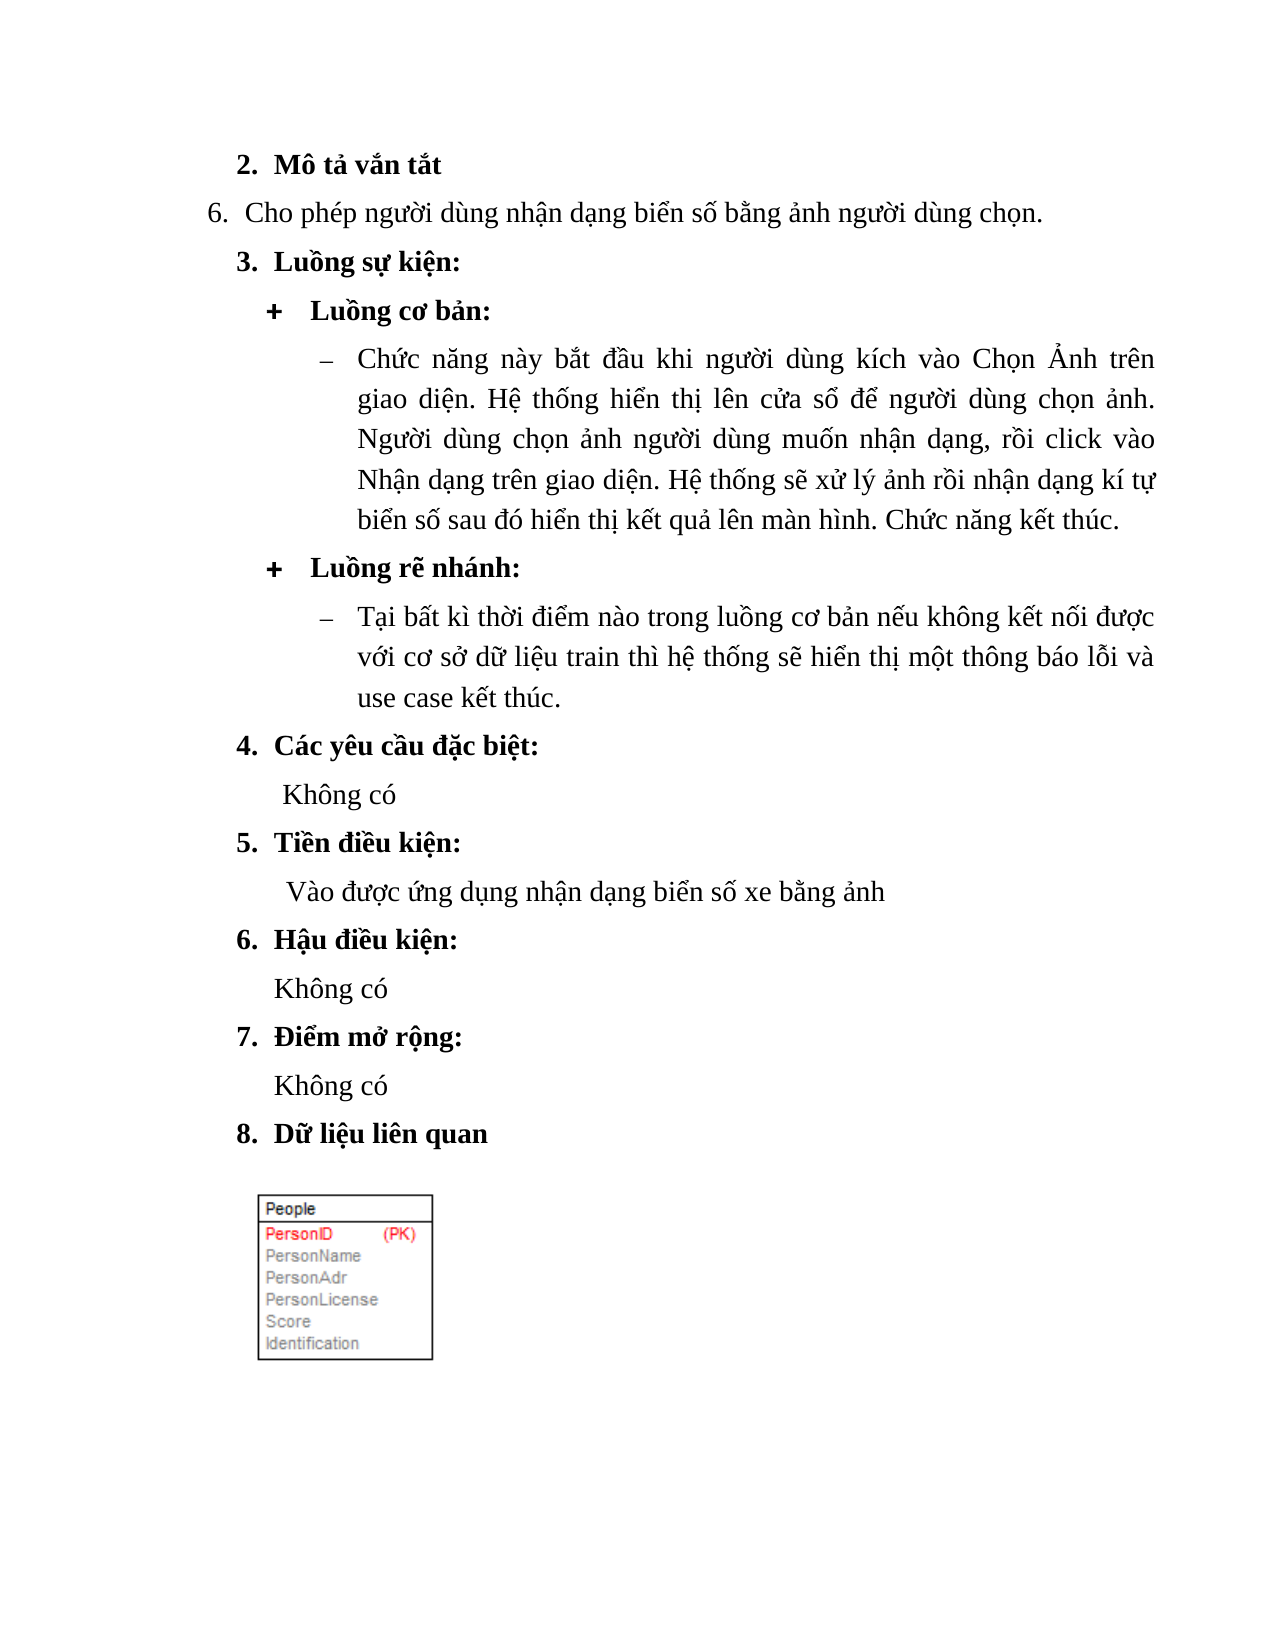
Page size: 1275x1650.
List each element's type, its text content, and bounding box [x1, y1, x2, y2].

list Luồng sự kiện: [236, 244, 1156, 278]
list Luồng rẽ nhánh: [265, 551, 1156, 584]
list Hậu điều kiện: [236, 922, 1156, 956]
text Không có [207, 971, 1156, 1004]
list Chức năng này bắt đầu khi người dùng kích vào Chọn Ảnh trên giao diện. Hệ thống hiển thị lên cửa sổ để người dùng chọn ảnh. Người dùng chọn ảnh người dùng muốn nhận dạng, rồi click vào Nhận dạng trên giao diện. Hệ thống sẽ xử lý ảnh rồi nhận dạng kí tự biển số sau đó hiển thị kết quả lên màn hình. Chức năng kết thúc. [319, 341, 1156, 536]
text Vào được ứng dụng nhận dạng biển số xe bằng ảnh [207, 874, 1156, 907]
list Tại bất kì thời điểm nào trong luồng cơ bản nếu không kết nối được với cơ sở dữ liệu train thì hệ thống sẽ hiển thị một thông báo lỗi và use case kết thúc. [319, 599, 1156, 713]
list Dữ liệu liên quan [236, 1117, 1156, 1150]
picture [236, 1165, 471, 1375]
list Cho phép người dùng nhận dạng biển số bằng ảnh người dùng chọn. [207, 196, 1156, 229]
list Các yêu cầu đặc biệt: [236, 728, 1156, 762]
list Tiền điều kiện: [236, 825, 1156, 859]
list Điểm mở rộng: [236, 1019, 1156, 1053]
text Không có [236, 1068, 1156, 1102]
list Luồng cơ bản: [265, 293, 1156, 326]
text Không có [207, 777, 1156, 810]
list Mô tả vắn tắt [236, 147, 1156, 181]
